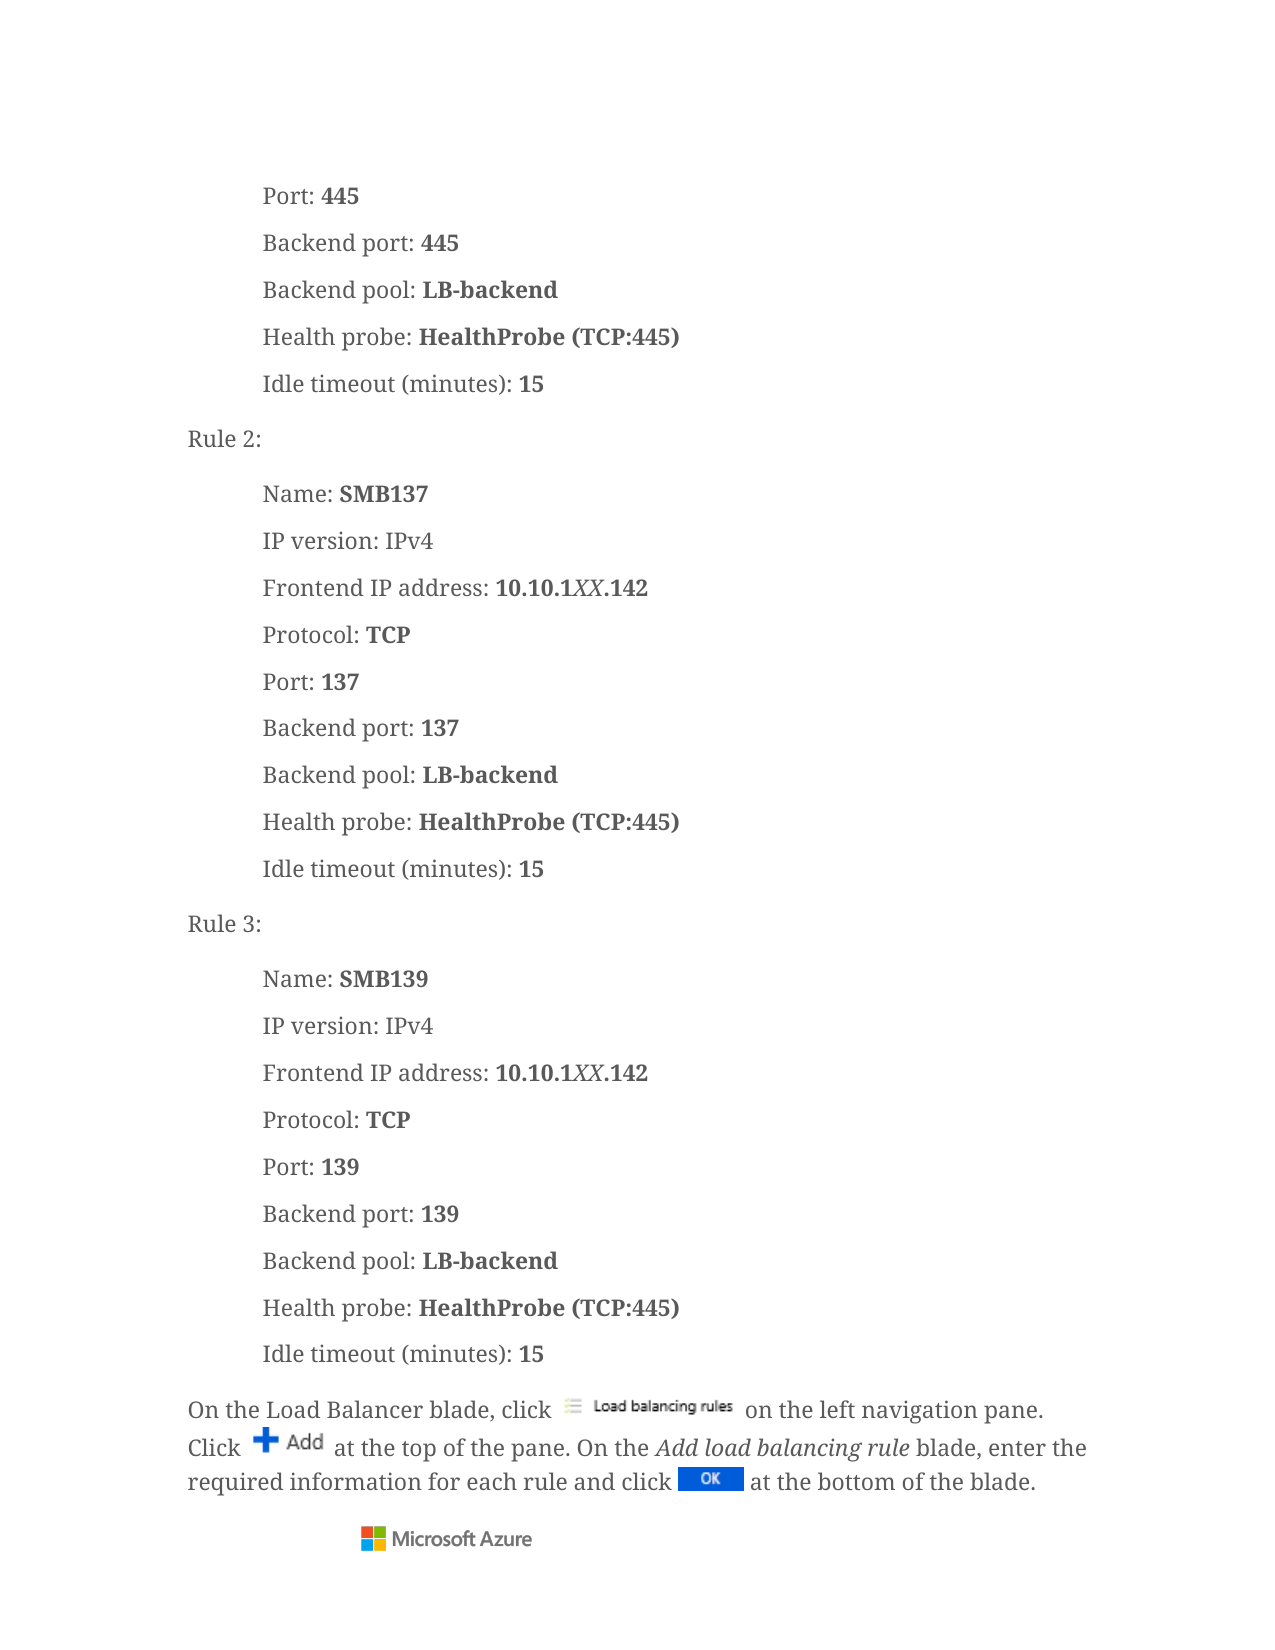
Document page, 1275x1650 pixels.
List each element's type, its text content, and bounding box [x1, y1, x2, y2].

text Health probe: HealthProbe (TCP:445) [187, 321, 1087, 352]
text Port: 137 [187, 665, 1087, 697]
picture [337, 1502, 557, 1575]
text IP version: IPv4 [187, 1010, 1087, 1041]
text Backend port: 139 [187, 1198, 1087, 1229]
text Frontend IP address: 10.10.1XX.142 [187, 572, 1087, 603]
text Name: SMB137 [187, 478, 1087, 509]
text Name: SMB139 [187, 963, 1087, 994]
text On the Load Balancer blade, click on the left navigation pane. Click at the top of the pane. On the Add load balancing rule blade, enter the required information for each rule and click at the bottom of the blade. [187, 1393, 1087, 1497]
text Rule 2: [187, 423, 1087, 454]
text Rule 3: [187, 908, 1087, 939]
picture [252, 1427, 328, 1456]
picture [678, 1467, 744, 1491]
text IP version: IPv4 [187, 525, 1087, 556]
text Protocol: TCP [187, 1104, 1087, 1135]
text Idle timeout (minutes): 15 [187, 1338, 1087, 1369]
text Backend port: 137 [187, 712, 1087, 743]
text Idle timeout (minutes): 15 [187, 853, 1087, 884]
picture [563, 1394, 739, 1418]
text Backend pool: LB-backend [187, 759, 1087, 790]
text Backend pool: LB-backend [187, 1244, 1087, 1276]
text Protocol: TCP [187, 618, 1087, 650]
text Port: 139 [187, 1151, 1087, 1182]
text Backend pool: LB-backend [187, 274, 1087, 305]
text Frontend IP address: 10.10.1XX.142 [187, 1057, 1087, 1088]
text Backend port: 445 [187, 227, 1087, 258]
text Idle timeout (minutes): 15 [187, 367, 1087, 399]
text Health probe: HealthProbe (TCP:445) [187, 806, 1087, 837]
text Port: 445 [187, 180, 1087, 211]
text Health probe: HealthProbe (TCP:445) [187, 1291, 1087, 1323]
